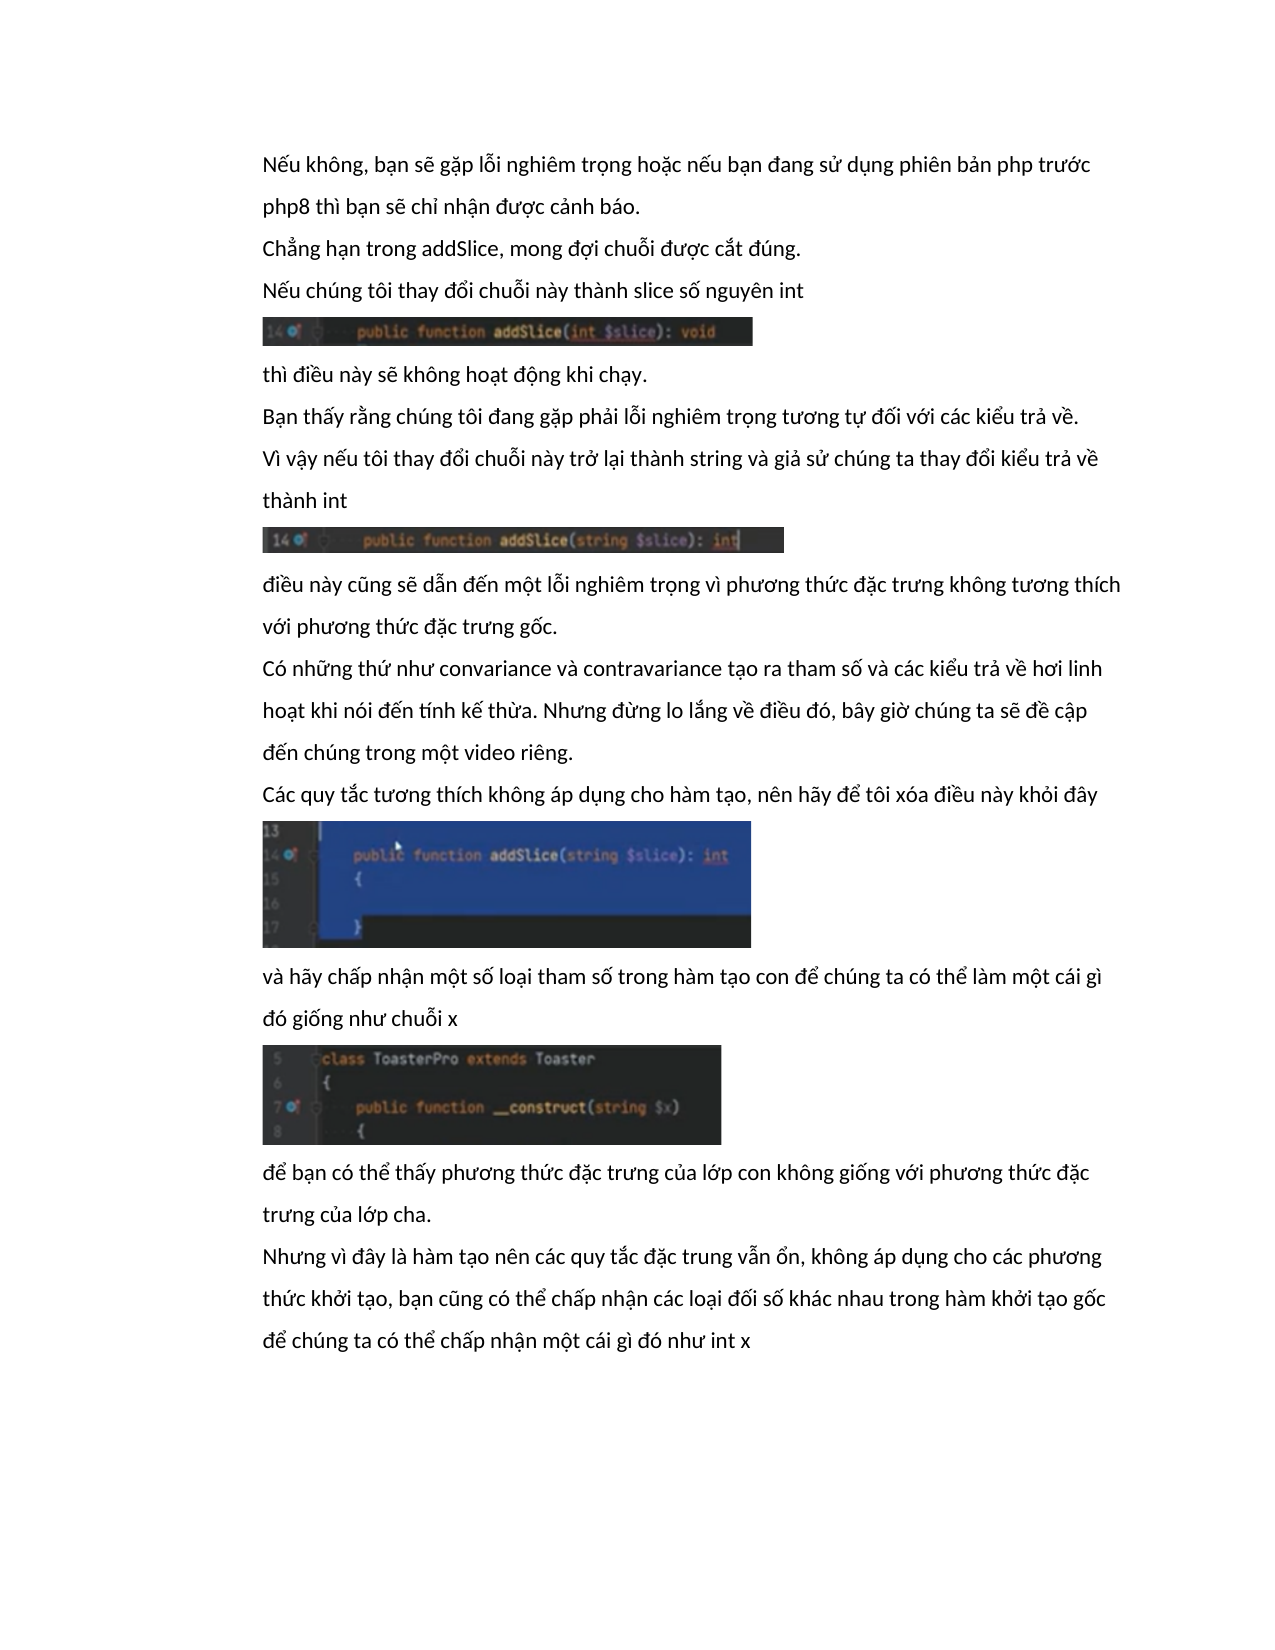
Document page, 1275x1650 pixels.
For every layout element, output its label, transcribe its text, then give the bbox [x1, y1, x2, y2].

list Nếu chúng tôi thay đổi chuỗi này thành slice số nguyên int [262, 276, 1125, 304]
list Có những thứ như convariance và contravariance tạo ra tham số và các kiểu trả về hơi linh hoạt khi nói đến tính kế thừa. Nhưng đừng lo lắng về điều đó, bây giờ chúng ta sẽ đề cập đến chúng trong một video riêng. [262, 654, 1125, 766]
list Vì vậy nếu tôi thay đổi chuỗi này trở lại thành string và giả sử chúng ta thay đổi kiểu trả về thành int [262, 444, 1125, 514]
list Các quy tắc tương thích không áp dụng cho hàm tạo, nên hãy để tôi xóa điều này khỏi đây [262, 780, 1125, 808]
picture [262, 527, 784, 553]
list Nếu không, bạn sẽ gặp lỗi nghiêm trọng hoặc nếu bạn đang sử dụng phiên bản php trước php8 thì bạn sẽ chỉ nhận được cảnh báo. [262, 150, 1125, 220]
picture [262, 1045, 722, 1145]
list Bạn thấy rằng chúng tôi đang gặp phải lỗi nghiêm trọng tương tự đối với các kiểu trả về. [262, 402, 1125, 430]
list điều này cũng sẽ dẫn đến một lỗi nghiêm trọng vì phương thức đặc trưng không tương thích với phương thức đặc trưng gốc. [262, 570, 1125, 640]
list để bạn có thể thấy phương thức đặc trưng của lớp con không giống với phương thức đặc trưng của lớp cha. [262, 1158, 1125, 1228]
list Nhưng vì đây là hàm tạo nên các quy tắc đặc trung vẫn ổn, không áp dụng cho các phương thức khởi tạo, bạn cũng có thể chấp nhận các loại đối số khác nhau trong hàm khởi tạo gốc để chúng ta có thể chấp nhận một cái gì đó như int x [262, 1242, 1125, 1354]
picture [262, 821, 752, 948]
list thì điều này sẽ không hoạt động khi chạy. [262, 360, 1125, 388]
list và hãy chấp nhận một số loại tham số trong hàm tạo con để chúng ta có thể làm một cái gì đó giống như chuỗi x [262, 962, 1125, 1032]
list Chẳng hạn trong addSlice, mong đợi chuỗi được cắt đúng. [262, 234, 1125, 262]
picture [262, 317, 753, 346]
